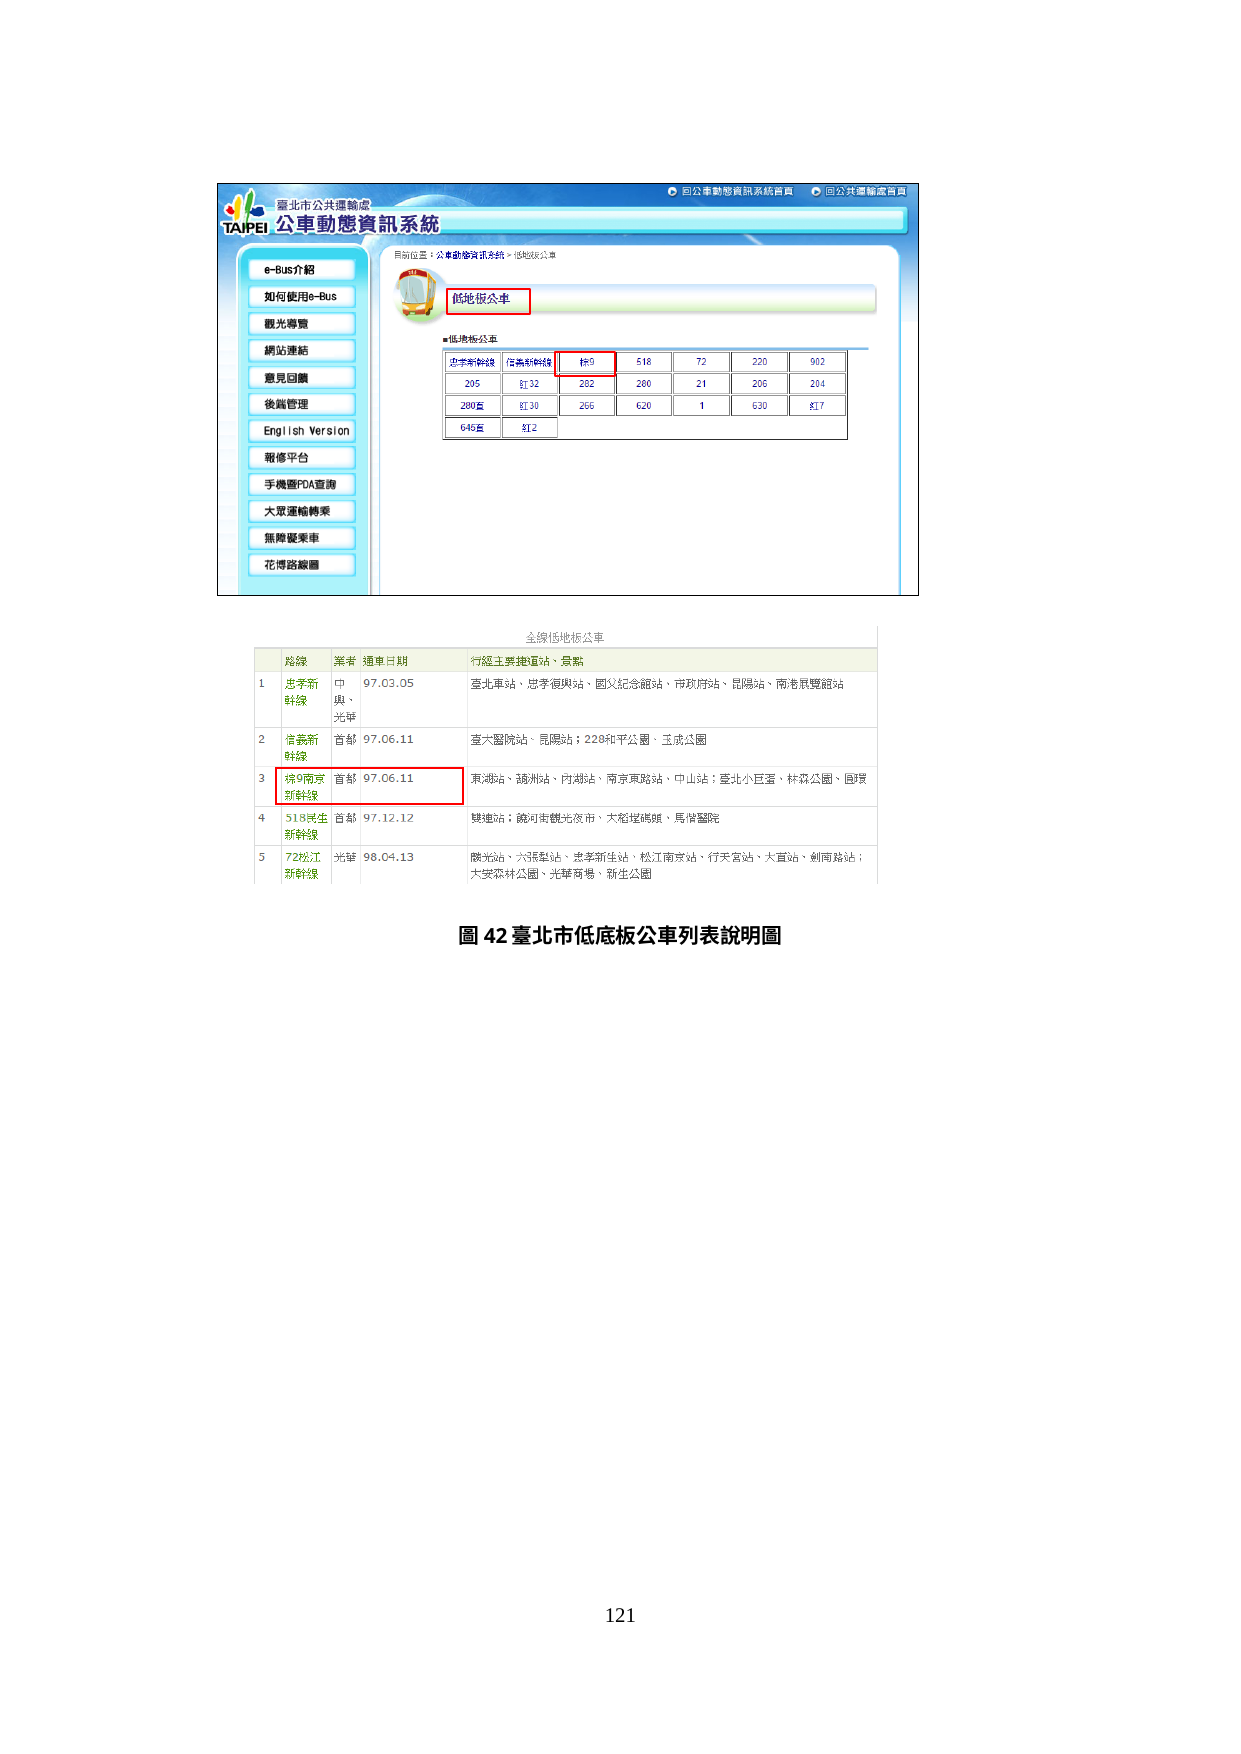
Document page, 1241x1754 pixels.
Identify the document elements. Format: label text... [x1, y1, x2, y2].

picture [218, 184, 918, 595]
text 圖 42臺北市低底板公車列表說明圖 [187, 915, 1053, 953]
picture [247, 625, 881, 884]
